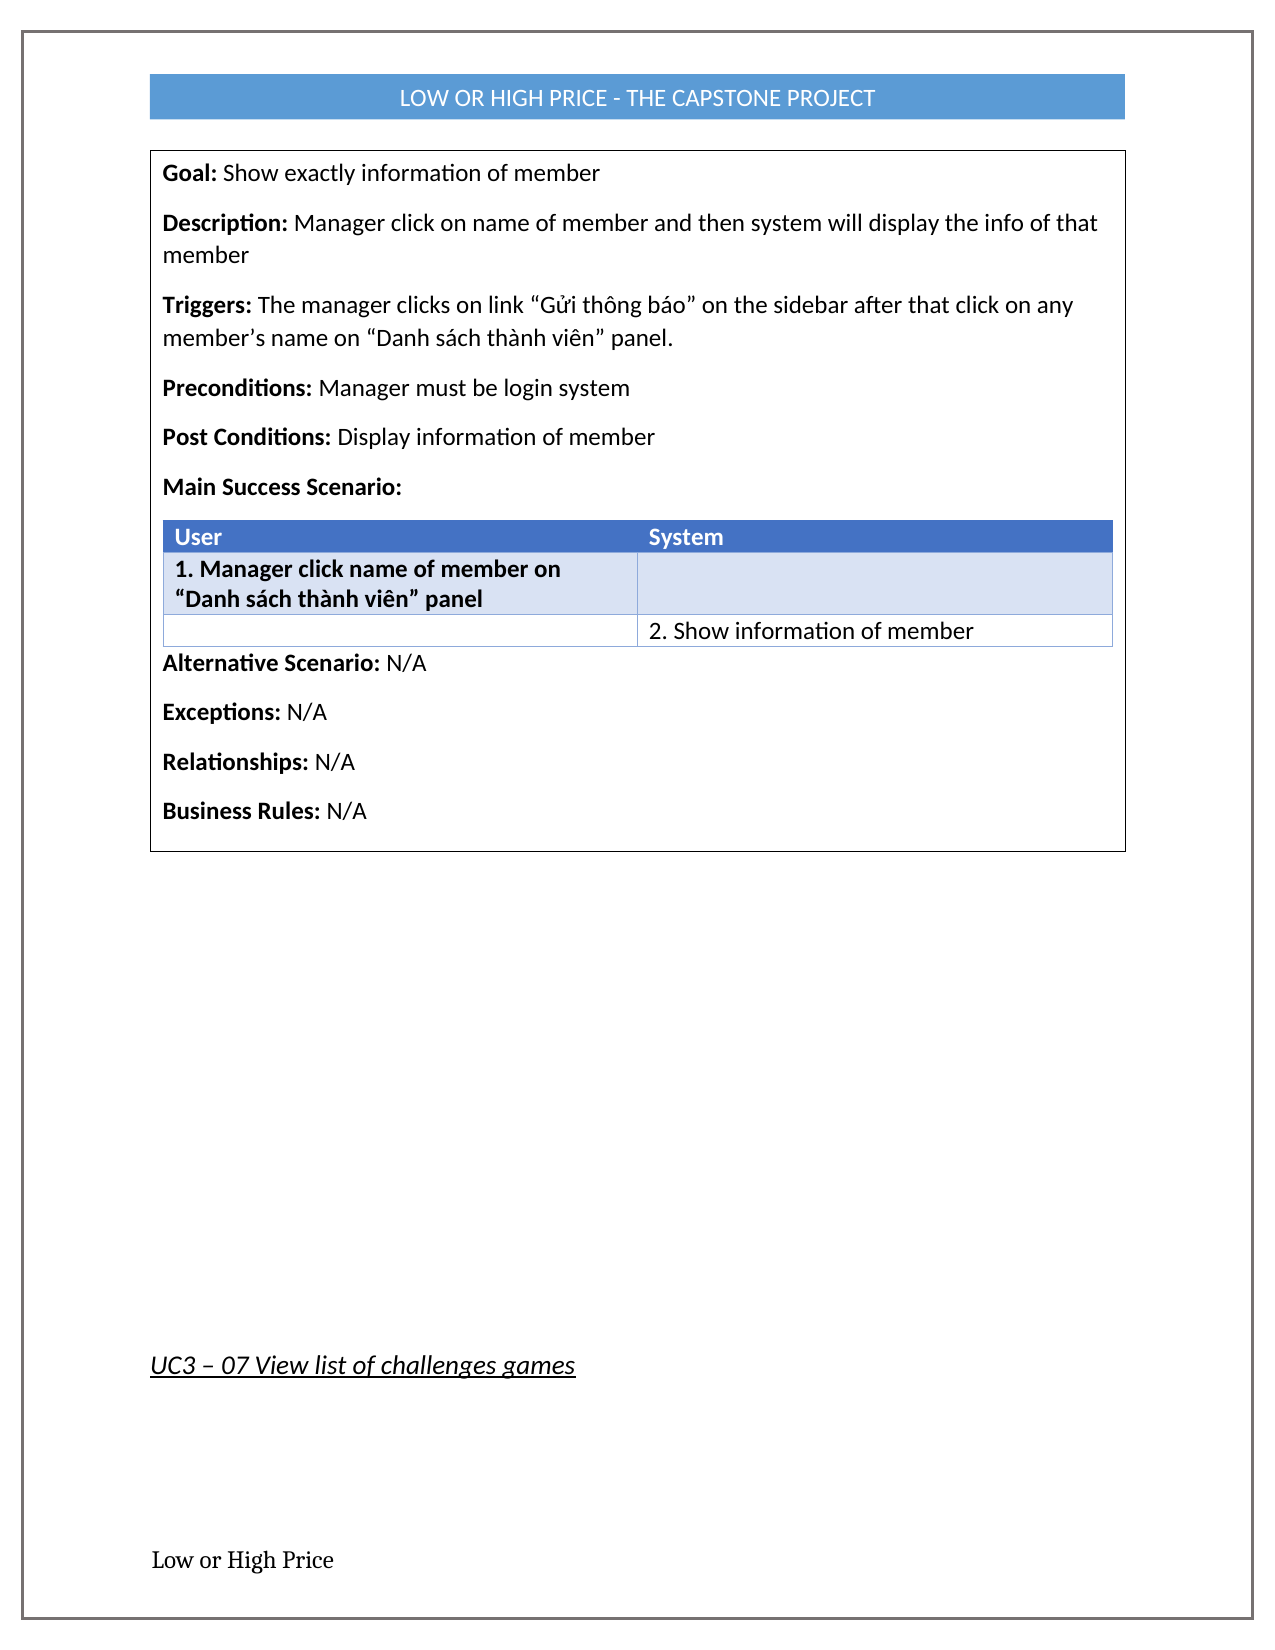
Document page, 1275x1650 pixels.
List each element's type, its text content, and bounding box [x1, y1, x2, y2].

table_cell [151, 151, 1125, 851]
text UC3 – 07 View list of challenges games [150, 1348, 1125, 1381]
